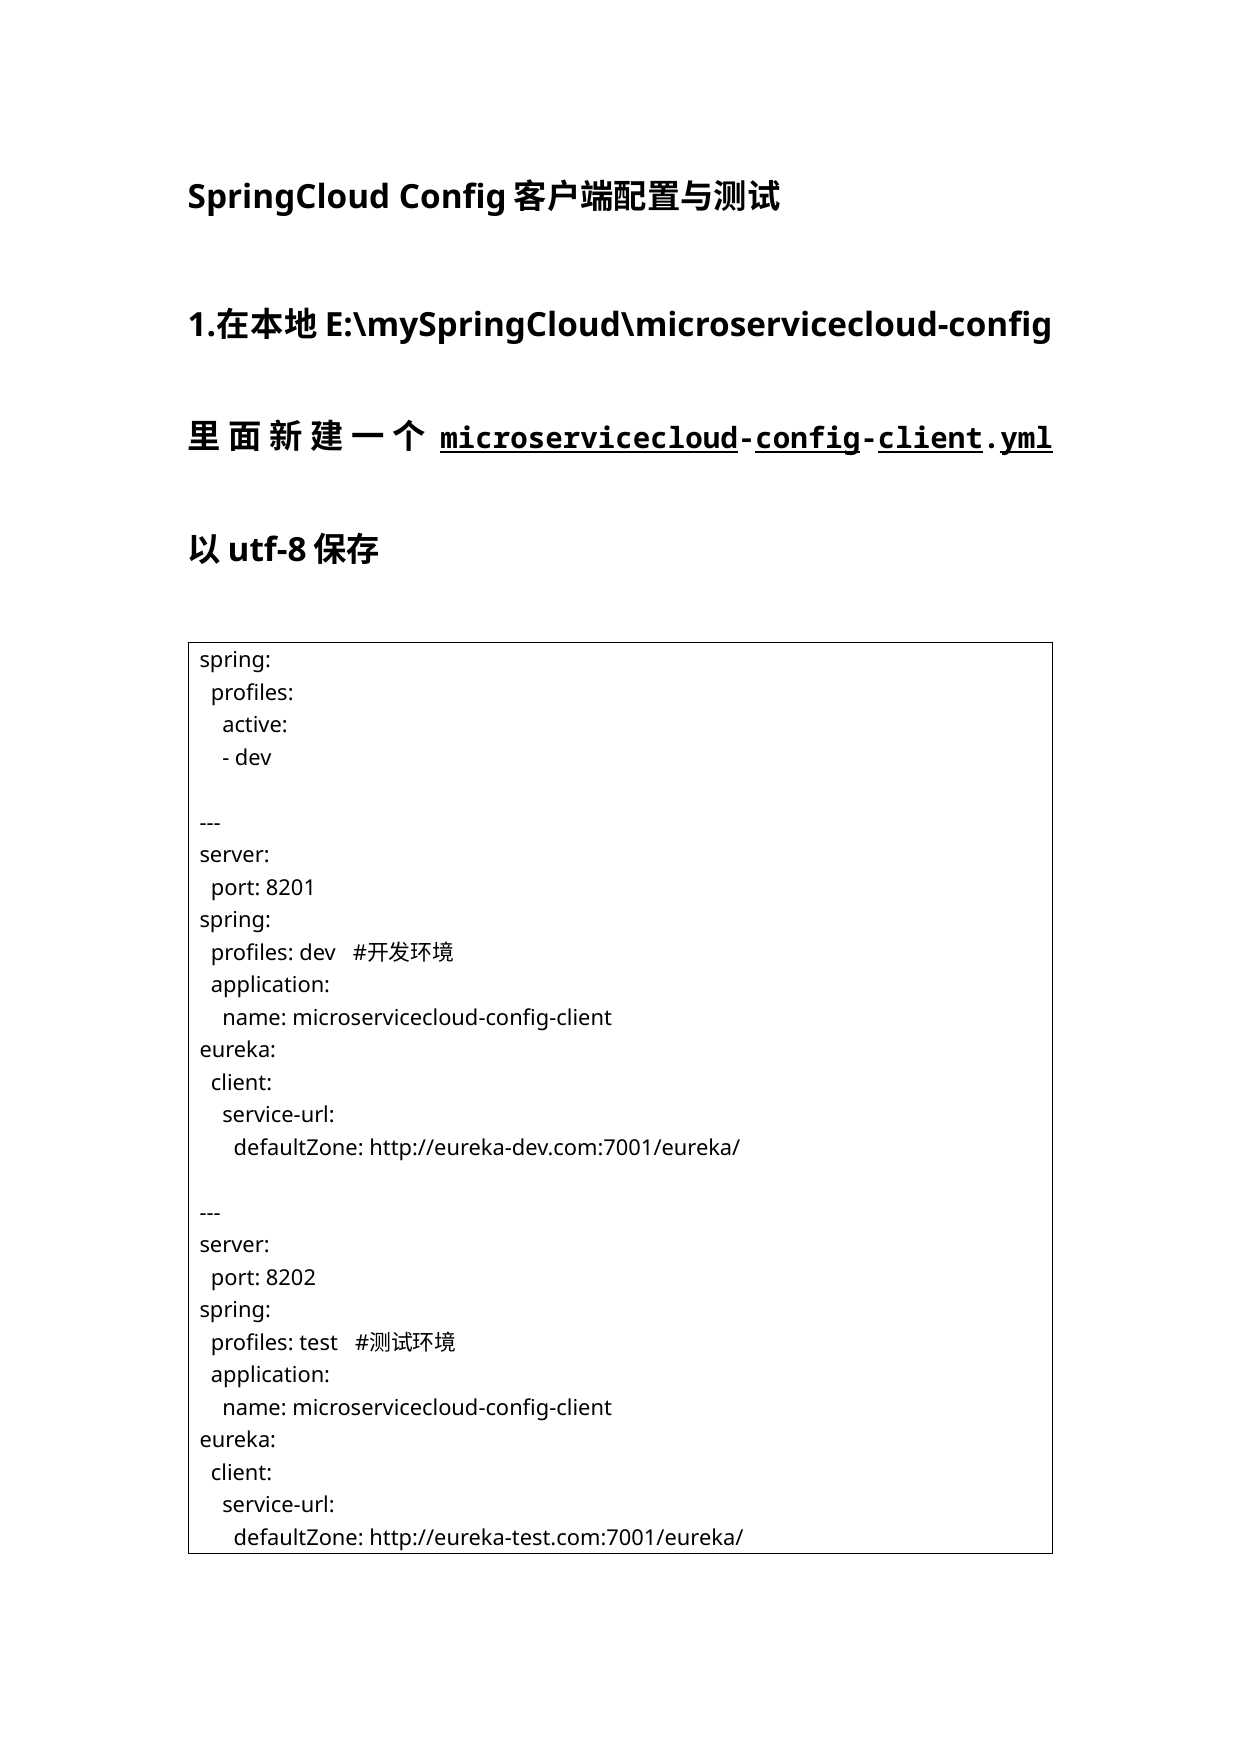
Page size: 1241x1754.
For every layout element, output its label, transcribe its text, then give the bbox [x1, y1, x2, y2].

table_header spring: profiles: active: - dev --- server: port: 8201 spring: profiles: dev #开发环境 application: name: microservicecloud-config-client eureka: client: service-url: defaultZone: http://eureka-dev.com:7001/eureka/ --- server: port: 8202 spring: profiles: test #测试环境 application: name: microservicecloud-config-client eureka: client: service-url: defaultZone: http://eureka-test.com:7001/eureka/ [189, 643, 1052, 1553]
subtitle 1.在本地E:\mySpringCloud\microservicecloud-config里面新建一个microservicecloud-config-client.yml 以utf-8保存 [187, 289, 1053, 579]
subtitle SpringCloud Config客户端配置与测试 [187, 162, 1053, 227]
